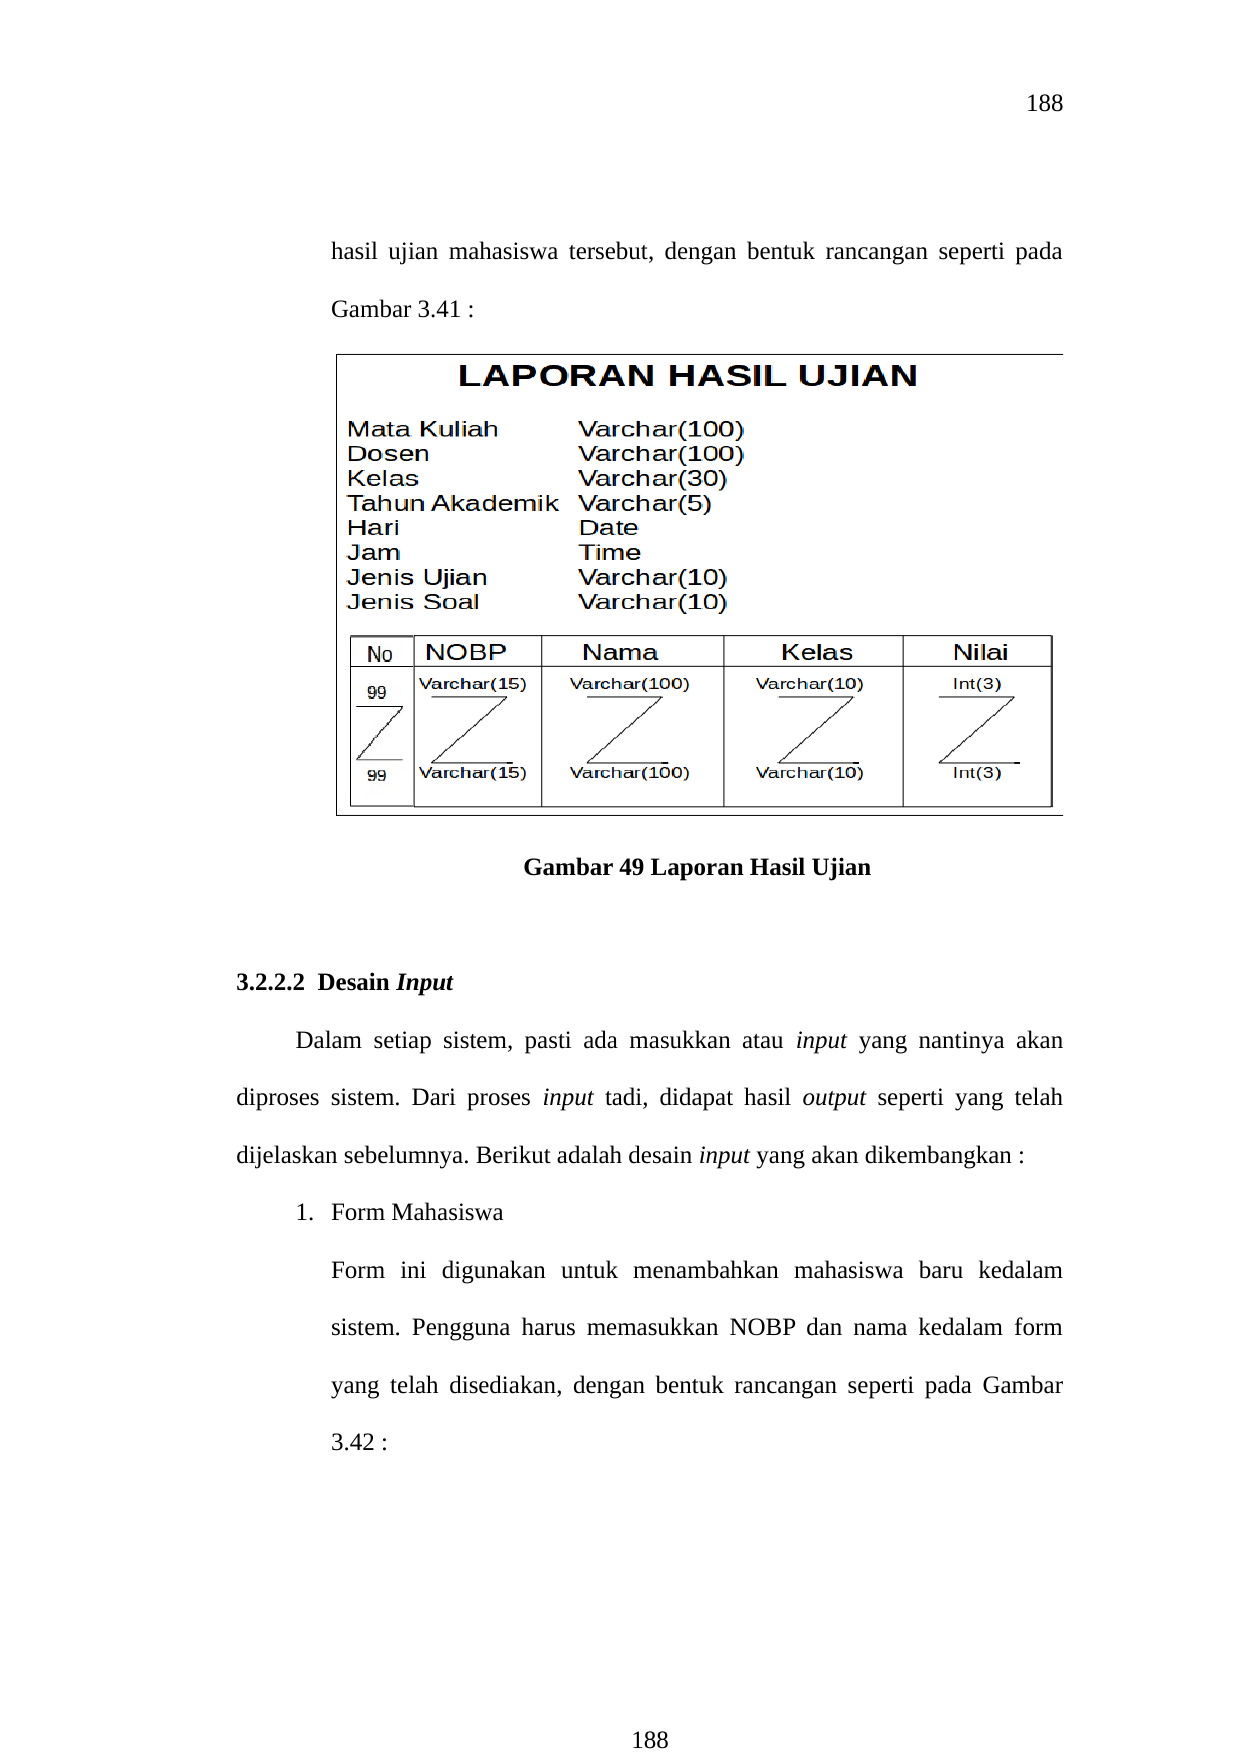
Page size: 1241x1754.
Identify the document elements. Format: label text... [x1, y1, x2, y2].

list Desain Input [236, 967, 1063, 996]
text Dalam setiap sistem, pasti ada masukkan atau input yang nantinya akan diproses sistem. Dari proses input tadi, didapat hasil output seperti yang telah dijelaskan sebelumnya. Berikut adalah desain input yang akan dikembangkan : [236, 1025, 1063, 1169]
list Form Mahasiswa [295, 1197, 1063, 1226]
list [331, 236, 1063, 322]
picture [331, 351, 1064, 824]
list Form ini digunakan untuk menambahkan mahasiswa baru kedalam sistem. Pengguna harus memasukkan NOBP dan nama kedalam form yang telah disediakan, dengan bentuk rancangan seperti pada Gambar 3.42 : [331, 1255, 1063, 1456]
